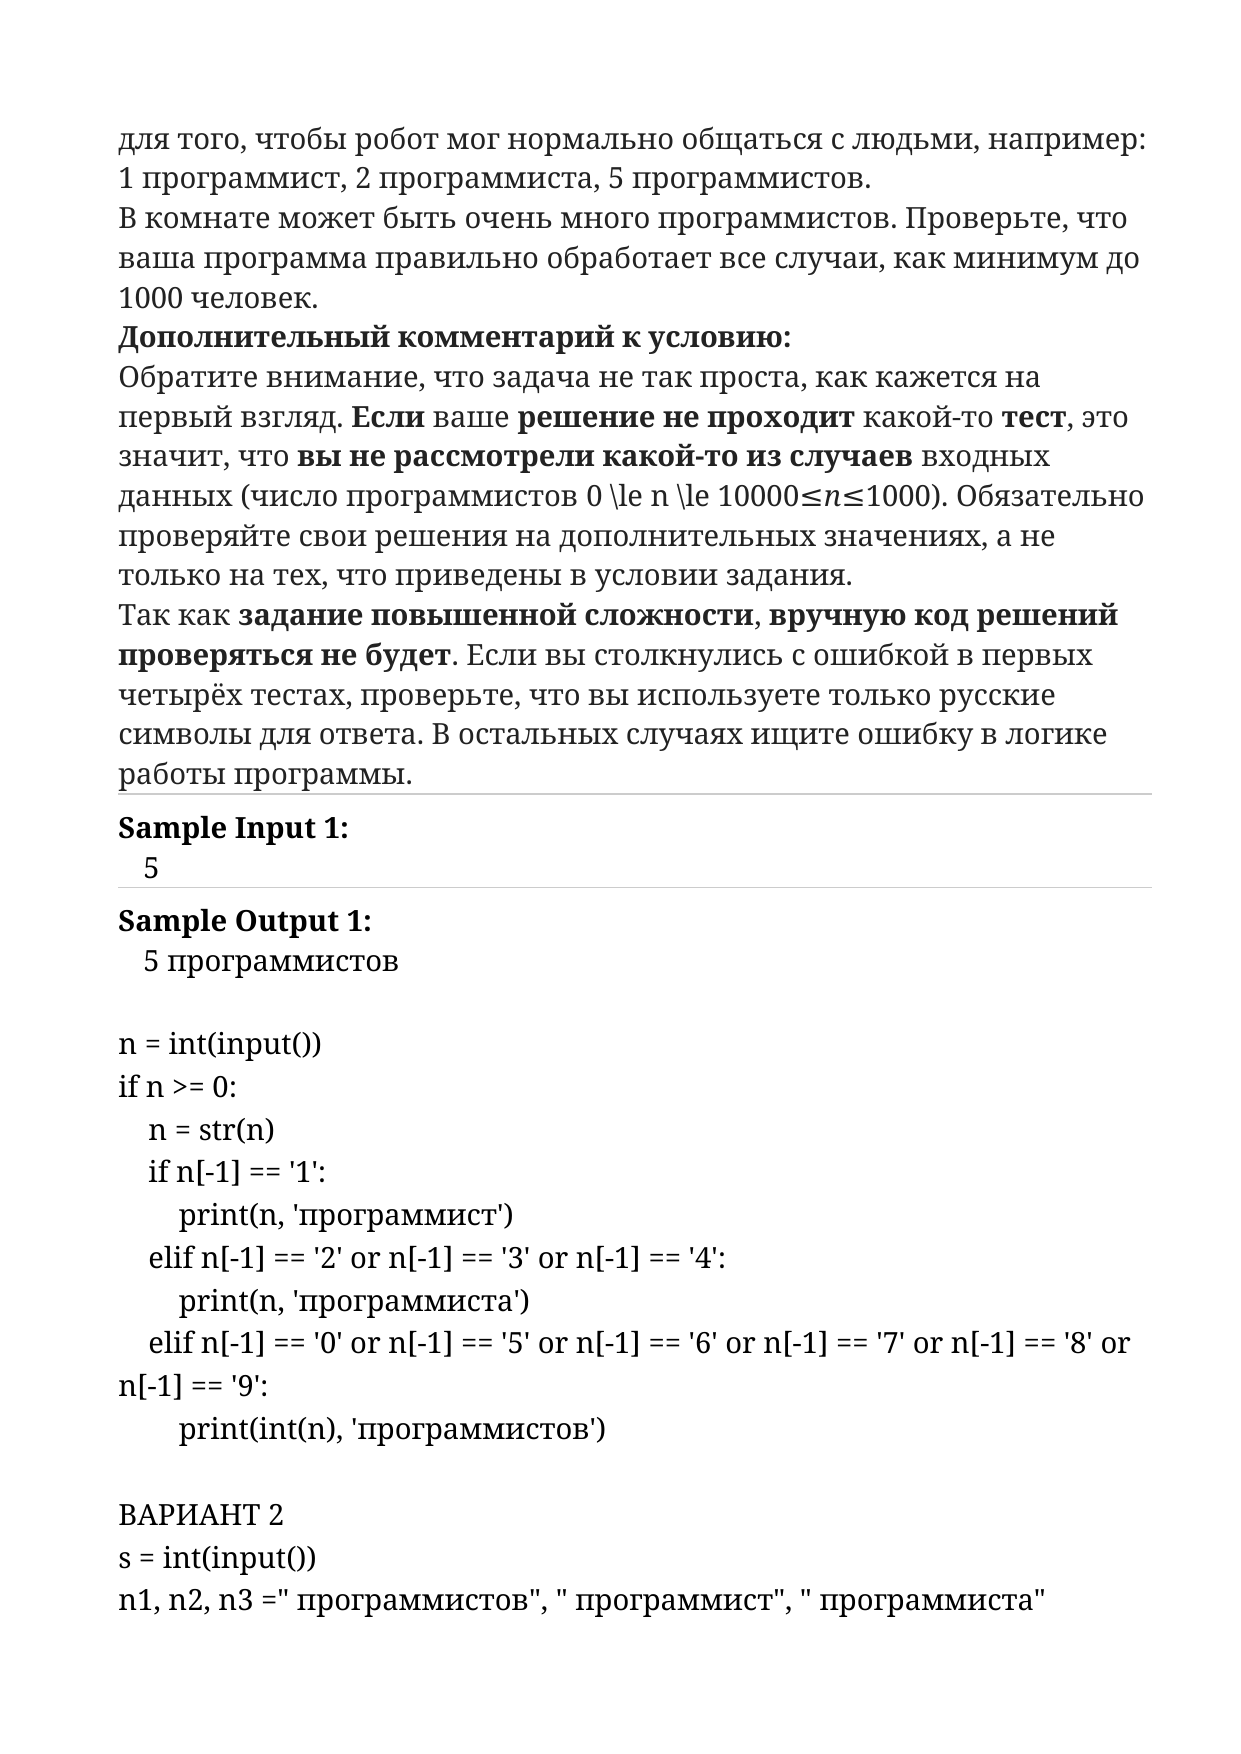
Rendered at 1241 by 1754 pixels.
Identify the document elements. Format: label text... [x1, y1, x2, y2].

text print(int(n), 'программистов') [118, 1408, 1152, 1448]
text 5 [143, 847, 1152, 887]
text ВАРИАНТ 2 [118, 1494, 1152, 1534]
text if n[-1] == '1': [118, 1152, 1152, 1191]
text elif n[-1] == '2' or n[-1] == '3' or n[-1] == '4': [118, 1237, 1152, 1277]
text elif n[-1] == '0' or n[-1] == '5' or n[-1] == '6' or n[-1] == '7' or n[-1] == '8' or n[-1] == '9': [118, 1323, 1152, 1405]
text Так как задание повышенной сложности, вручную код решений проверяться не будет. Если вы столкнулись с ошибкой в первых четырёх тестах, проверьте, что вы используете только русские символы для ответа. В остальных случаях ищите ошибку в логике работы программы. [118, 594, 1152, 793]
text if n >= 0: [118, 1066, 1152, 1106]
text n1, n2, n3 =" программистов", " программист", " программиста" [118, 1580, 1152, 1619]
text 5 программистов [143, 940, 1152, 980]
text В комнате может быть очень много программистов. Проверьте, что ваша программа правильно обработает все случаи, как минимум до 1000 человек. [118, 197, 1152, 317]
text n = int(input()) [118, 1023, 1152, 1063]
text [118, 118, 1152, 197]
text s = int(input()) [118, 1537, 1152, 1577]
text n = str(n) [118, 1109, 1152, 1148]
text print(n, 'программиста') [118, 1280, 1152, 1320]
text Дополнительный комментарий к условию: Обратите внимание, что задача не так проста, как кажется на первый взгляд. Если ваше решение не проходит какой-то тест, это значит, что вы не рассмотрели какой-то из случаев входных данных (число программистов 0 \le n \le 10000≤n≤1000). Обязательно проверяйте свои решения на дополнительных значениях, а не только на тех, что приведены в условии задания. [118, 317, 1152, 594]
text print(n, 'программист') [118, 1194, 1152, 1234]
title Sample Output 1: [118, 888, 1152, 940]
title Sample Input 1: [118, 795, 1152, 847]
